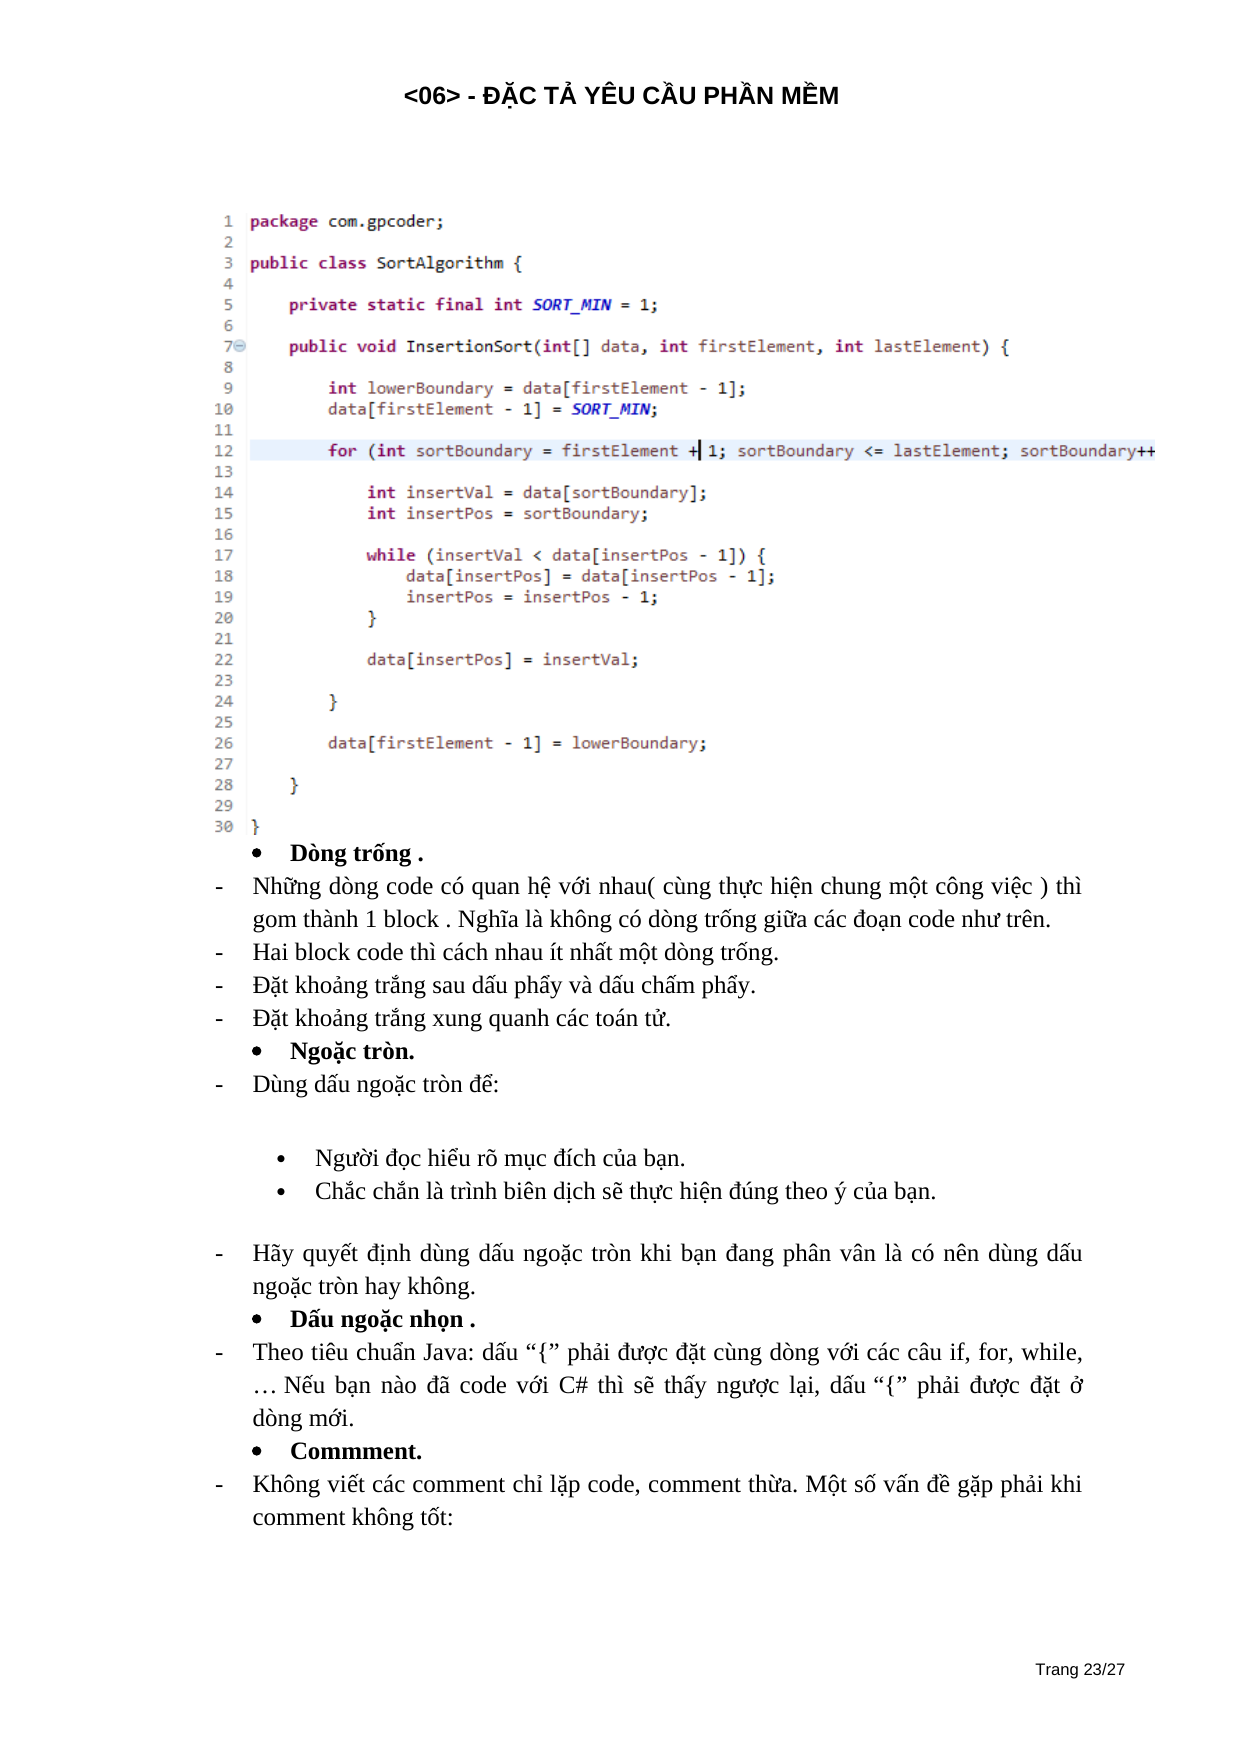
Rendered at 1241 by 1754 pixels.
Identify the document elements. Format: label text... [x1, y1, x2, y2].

picture [214, 213, 1155, 835]
list Đặt khoảng trắng sau dấu phẩy và dấu chấm phẩy. [215, 970, 1083, 999]
list Dòng trống . [252, 838, 1083, 867]
list Ngoặc tròn. [252, 1036, 1083, 1065]
list Chắc chắn là trình biên dịch sẽ thực hiện đúng theo ý của bạn. [277, 1176, 1083, 1205]
list Đặt khoảng trắng xung quanh các toán tử. [215, 1003, 1083, 1032]
list Theo tiêu chuẩn Java: dấu “{” phải được đặt cùng dòng với các câu if, for, while,… Nếu bạn nào đã code với C# thì sẽ thấy ngược lại, dấu “{” phải được đặt ở dòng mới. [215, 1337, 1083, 1432]
list Những dòng code có quan hệ với nhau( cùng thực hiện chung một công việc ) thì gom thành 1 block . Nghĩa là không có dòng trống giữa các đoạn code như trên. [215, 871, 1083, 933]
list Dấu ngoặc nhọn . [252, 1304, 1083, 1333]
list Không viết các comment chỉ lặp code, comment thừa. Một số vấn đề gặp phải khi comment không tốt: [215, 1469, 1083, 1531]
list Hai block code thì cách nhau ít nhất một dòng trống. [215, 937, 1083, 966]
list Hãy quyết định dùng dấu ngoặc tròn khi bạn đang phân vân là có nên dùng dấu ngoặc tròn hay không. [215, 1238, 1083, 1300]
list Dùng dấu ngoặc tròn để: [215, 1069, 1083, 1098]
list Người đọc hiểu rõ mục đích của bạn. [277, 1143, 1083, 1172]
list Commment. [252, 1436, 1083, 1465]
